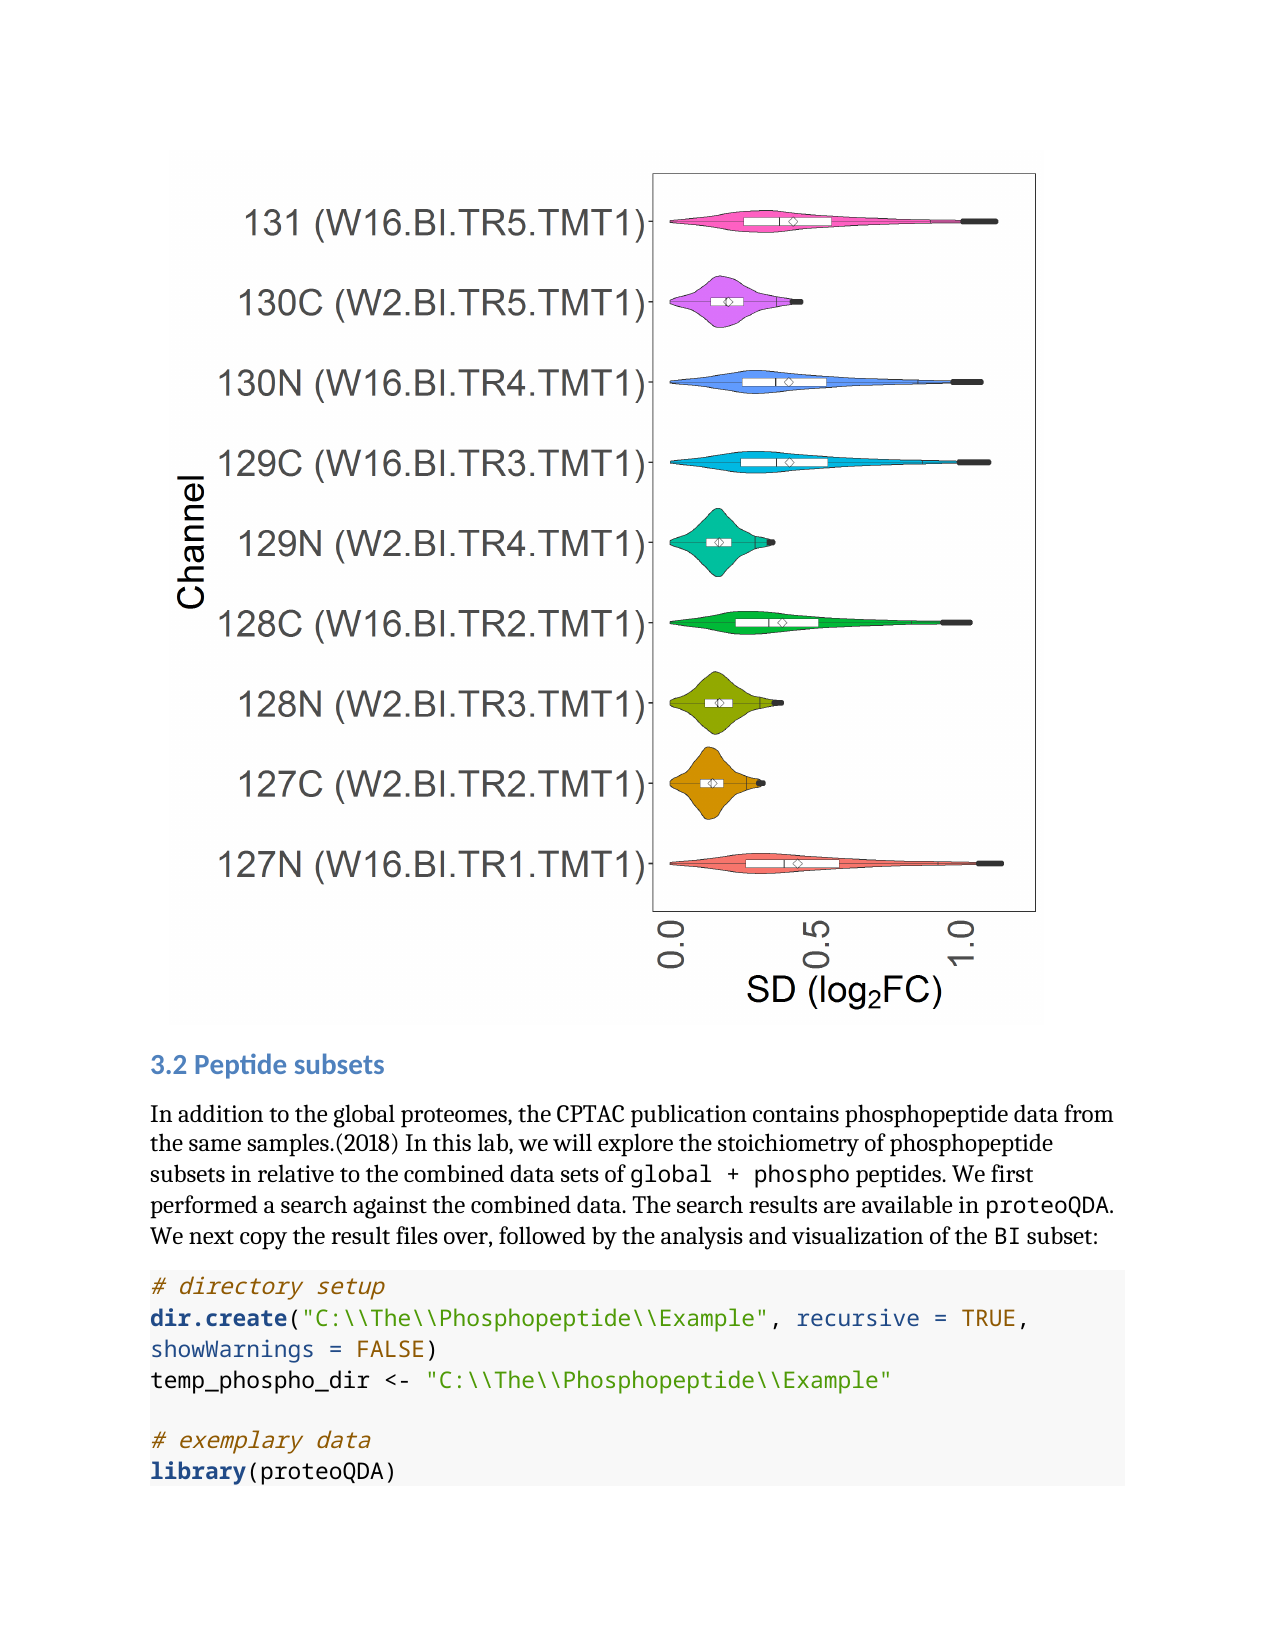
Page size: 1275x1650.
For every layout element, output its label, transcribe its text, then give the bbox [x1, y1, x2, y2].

text In addition to the global proteomes, the CPTAC publication contains phosphopeptide data from the same samples.(2018) In this lab, we will explore the stoichiometry of phosphopeptide subsets in relative to the combined data sets of global + phospho peptides. We first performed a search against the combined data. The search results are available in proteoQDA. We next copy the result files over, followed by the analysis and visualization of the BI subset: [150, 1100, 1125, 1251]
picture [168, 150, 1044, 1025]
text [150, 1270, 1125, 1486]
subtitle 3.2 Peptide subsets [150, 1046, 1125, 1081]
